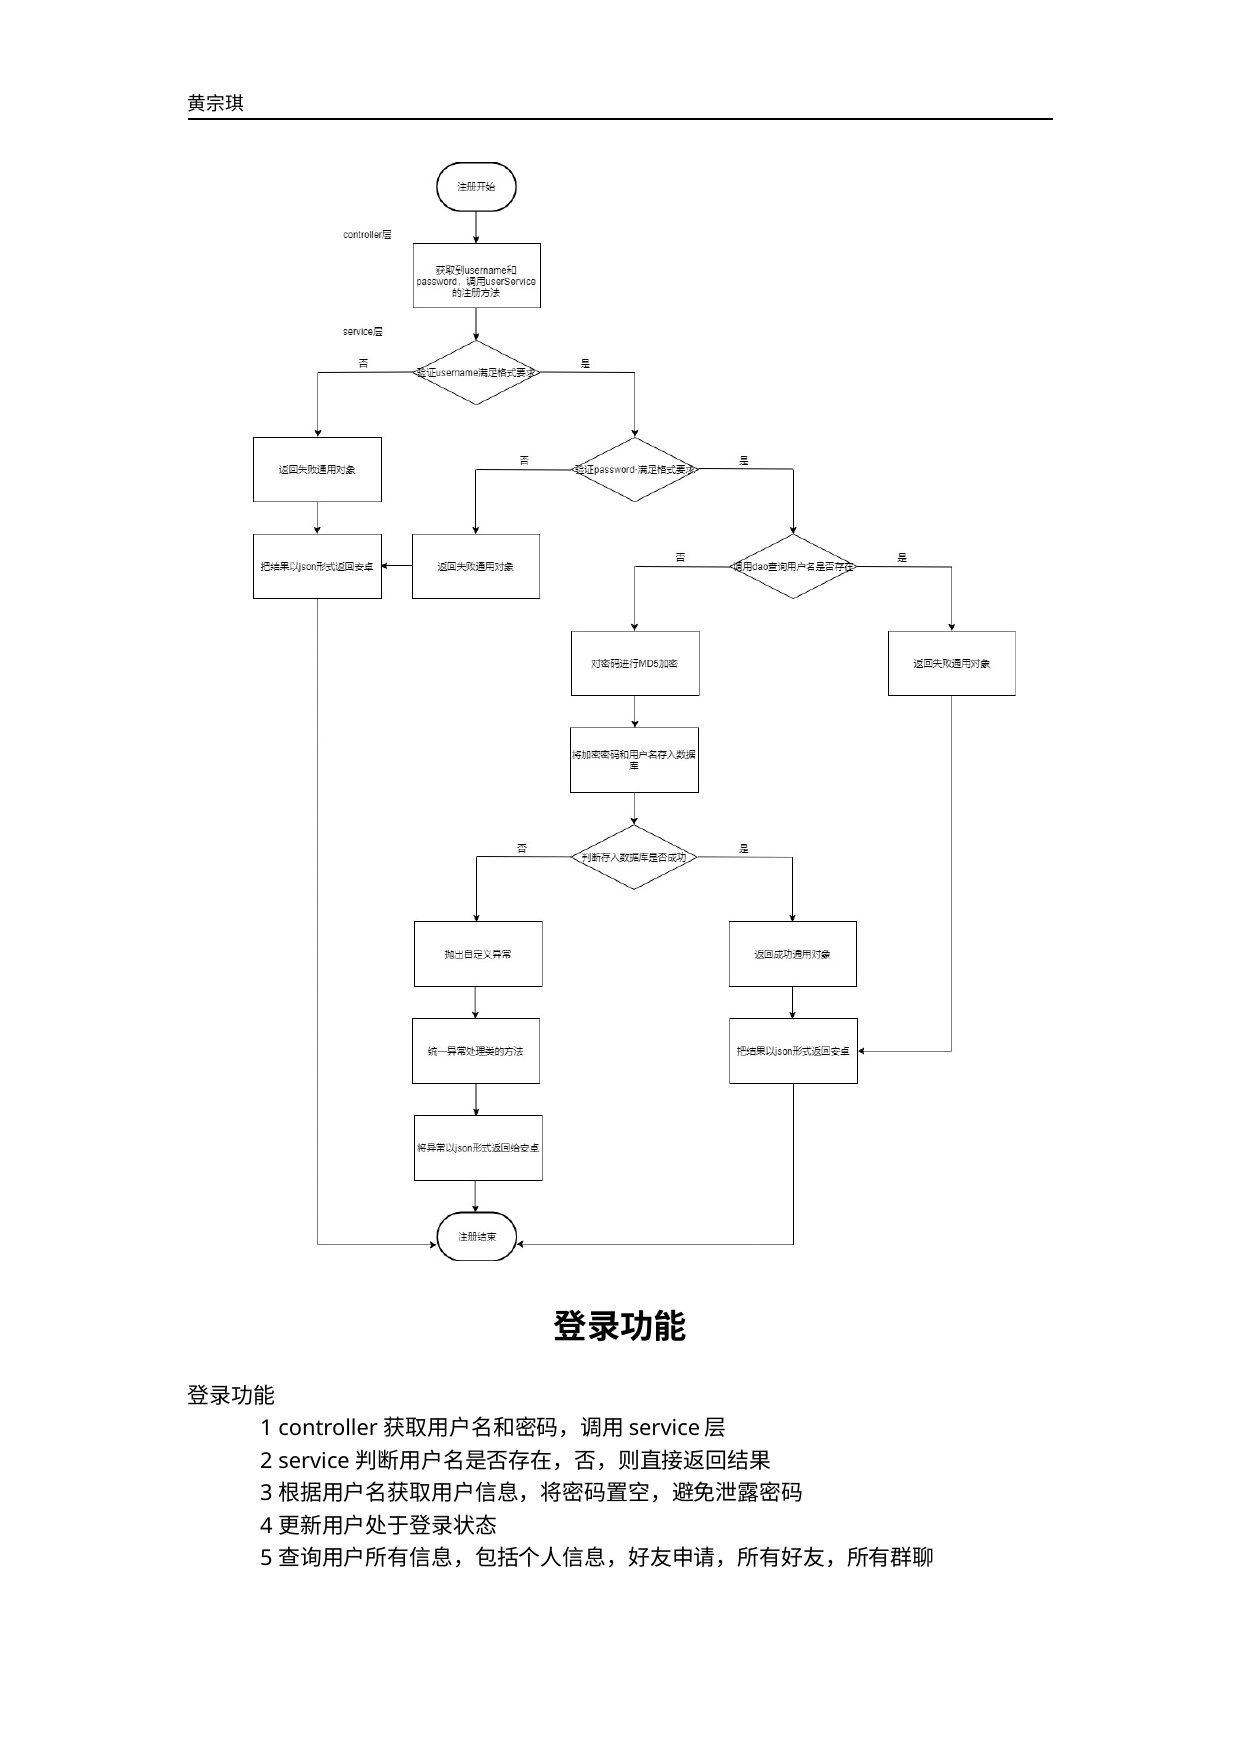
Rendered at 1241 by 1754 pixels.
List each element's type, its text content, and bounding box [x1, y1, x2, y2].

picture [253, 162, 1016, 1261]
text 5 查询用户所有信息，包括个人信息，好友申请，所有好友，所有群聊 [187, 1540, 1053, 1573]
text 4 更新用户处于登录状态 [187, 1508, 1053, 1540]
text 3 根据用户名获取用户信息，将密码置空，避免泄露密码 [187, 1475, 1053, 1508]
text 2 service 判断用户名是否存在，否，则直接返回结果 [187, 1443, 1053, 1475]
text 1 controller 获取用户名和密码，调用service层 [187, 1410, 1053, 1443]
text 登录功能 [187, 1378, 1053, 1410]
subtitle 登录功能 [187, 1292, 1053, 1357]
